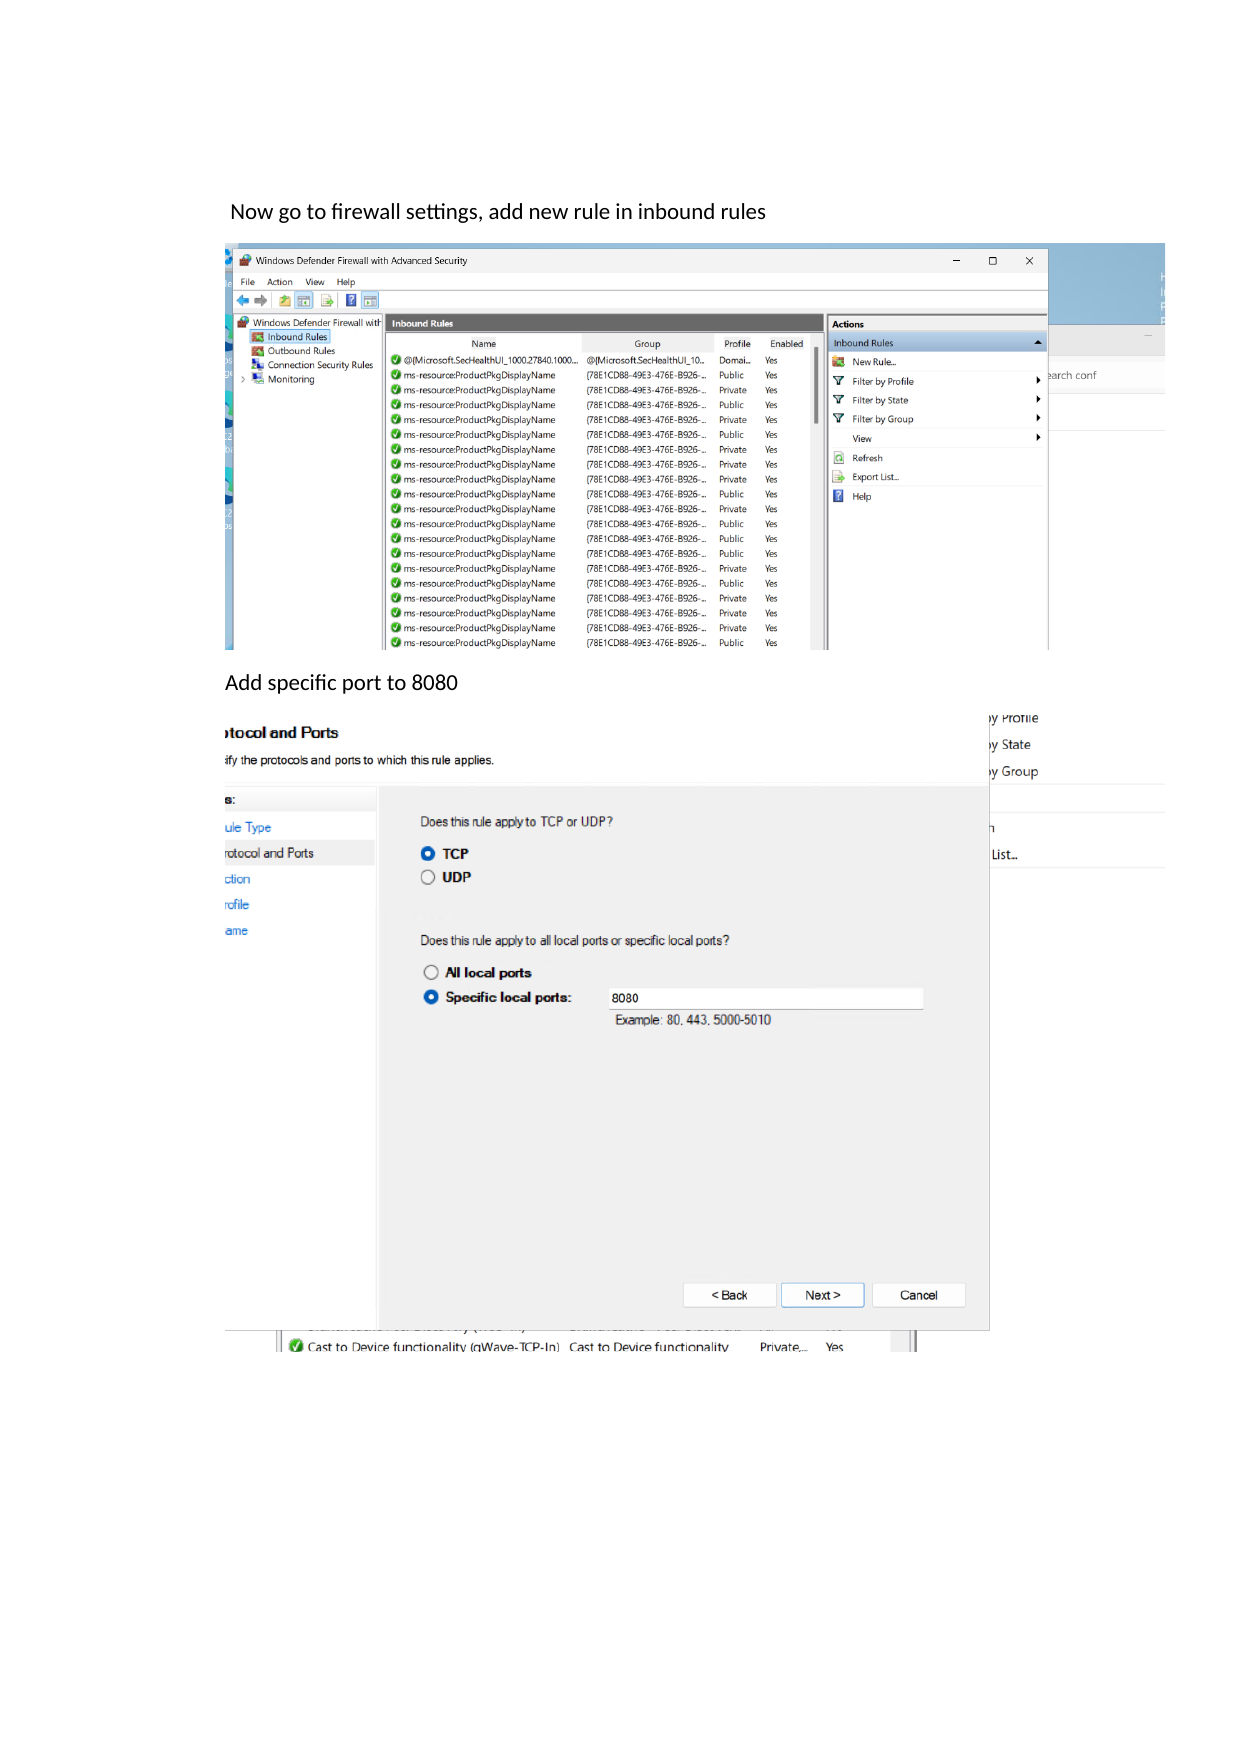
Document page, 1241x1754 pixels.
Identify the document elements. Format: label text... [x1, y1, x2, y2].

picture [225, 243, 1166, 650]
text Now go to firewall settings, add new rule in inbound rules [225, 197, 1090, 225]
text Add specific port to 8080 [225, 668, 1090, 696]
picture [225, 715, 1166, 1352]
